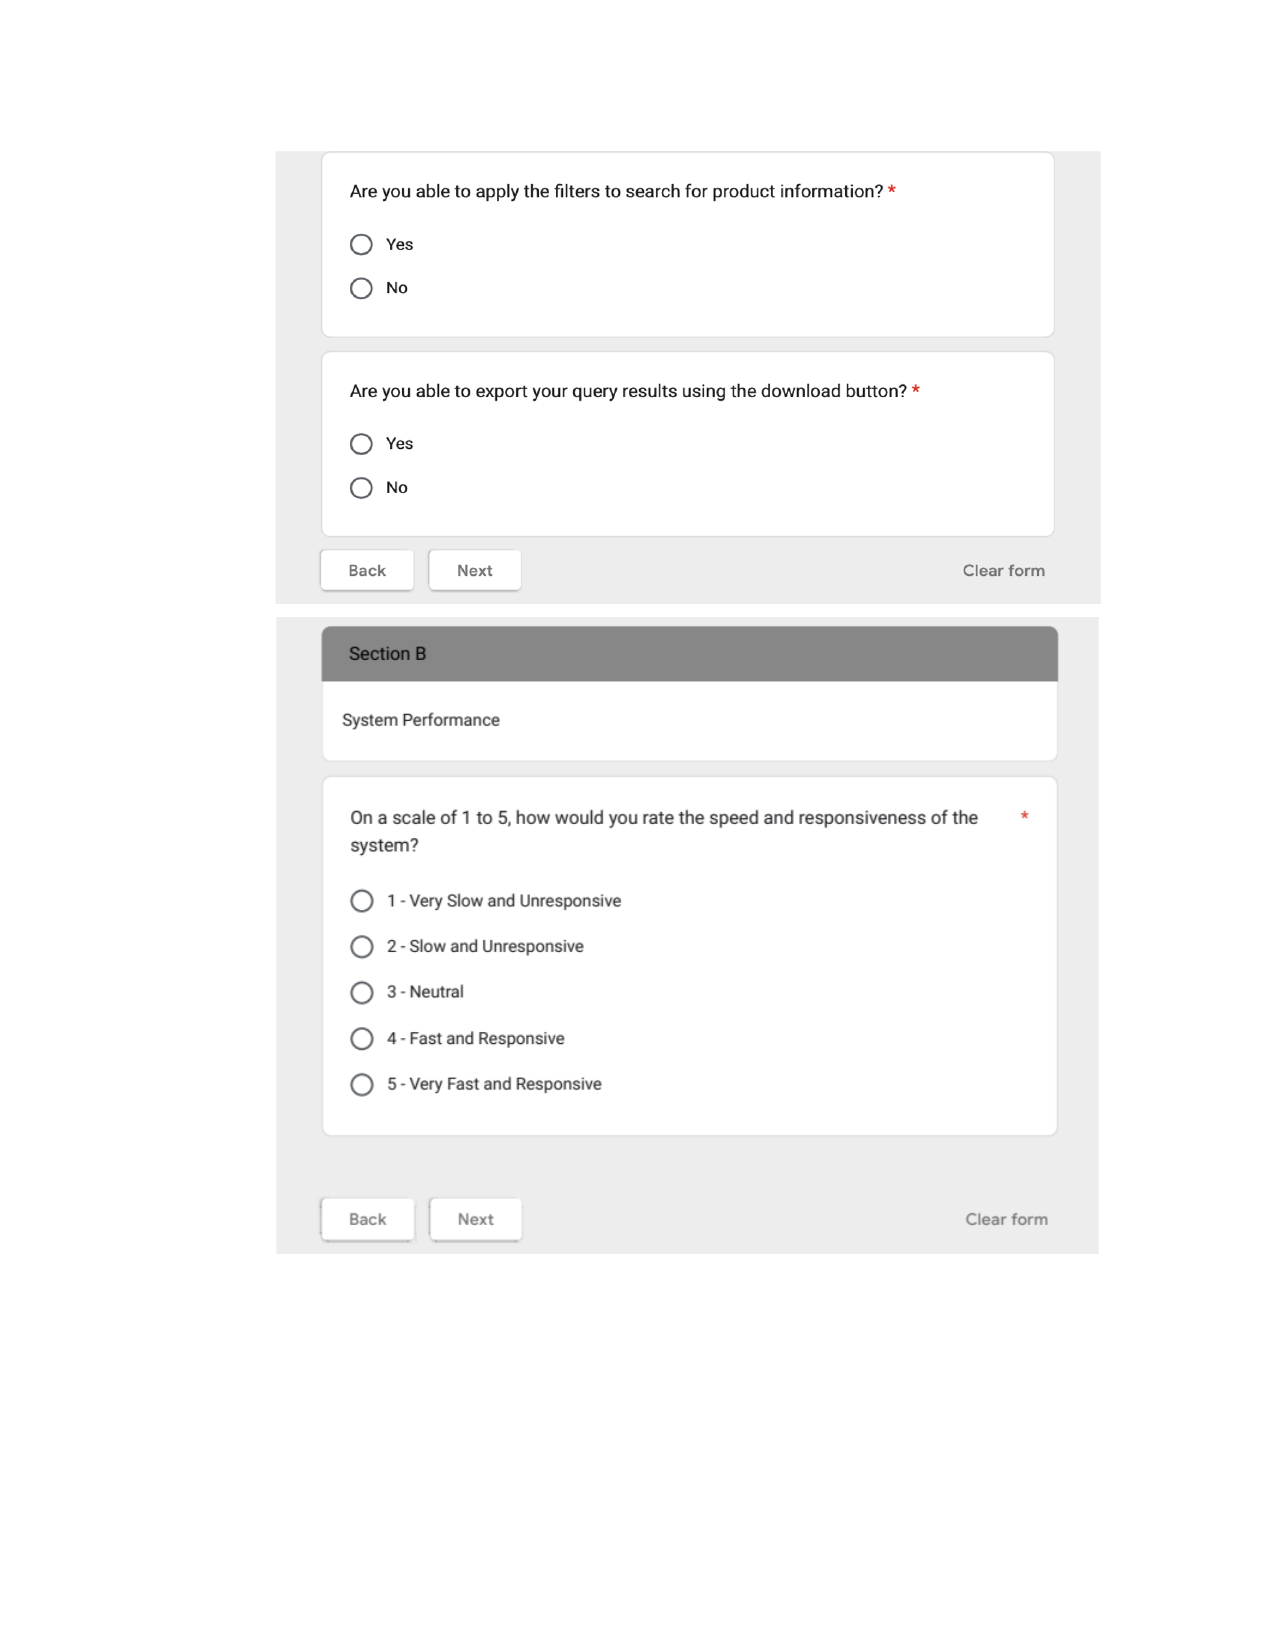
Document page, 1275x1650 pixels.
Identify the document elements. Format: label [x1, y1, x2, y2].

picture [272, 150, 1103, 604]
